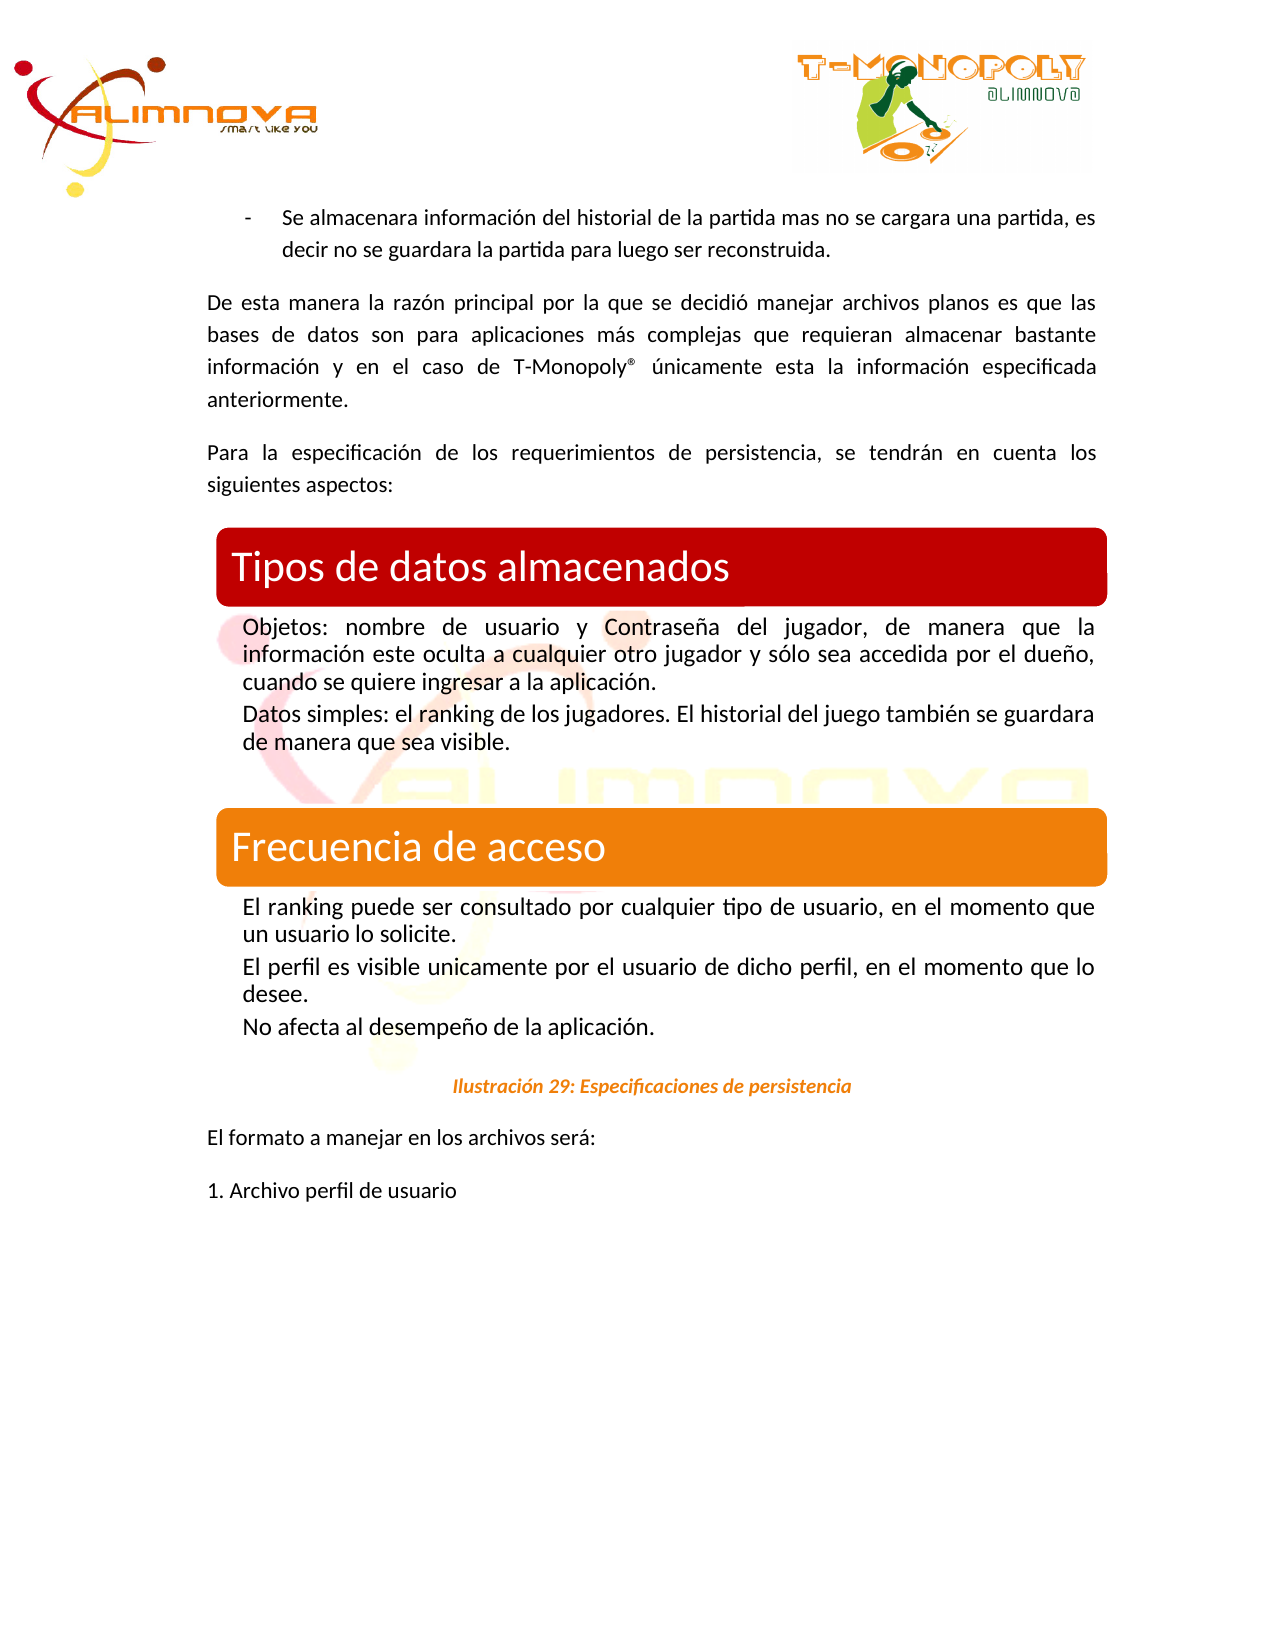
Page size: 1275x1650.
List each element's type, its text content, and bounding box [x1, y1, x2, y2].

text De esta manera la razón principal por la que se decidió manejar archivos planos es que las bases de datos son para aplicaciones más complejas que requieran almacenar bastante información y en el caso de T-Monopoly® únicamente esta la información especificada anteriormente. [207, 288, 1098, 413]
list Se almacenara información del historial de la partida mas no se cargara una partida, es decir no se guardara la partida para luego ser reconstruida. [244, 177, 1098, 263]
text El formato a manejar en los archivos será: [207, 1123, 1098, 1151]
text 1. Archivo perfil de usuario [207, 1176, 1098, 1204]
text Para la especificación de los requerimientos de persistencia, se tendrán en cuenta los siguientes aspectos: [207, 438, 1098, 498]
picture [792, 40, 1093, 173]
text Ilustración 29: Especificaciones de persistencia [207, 1073, 1098, 1098]
picture [10, 55, 319, 199]
